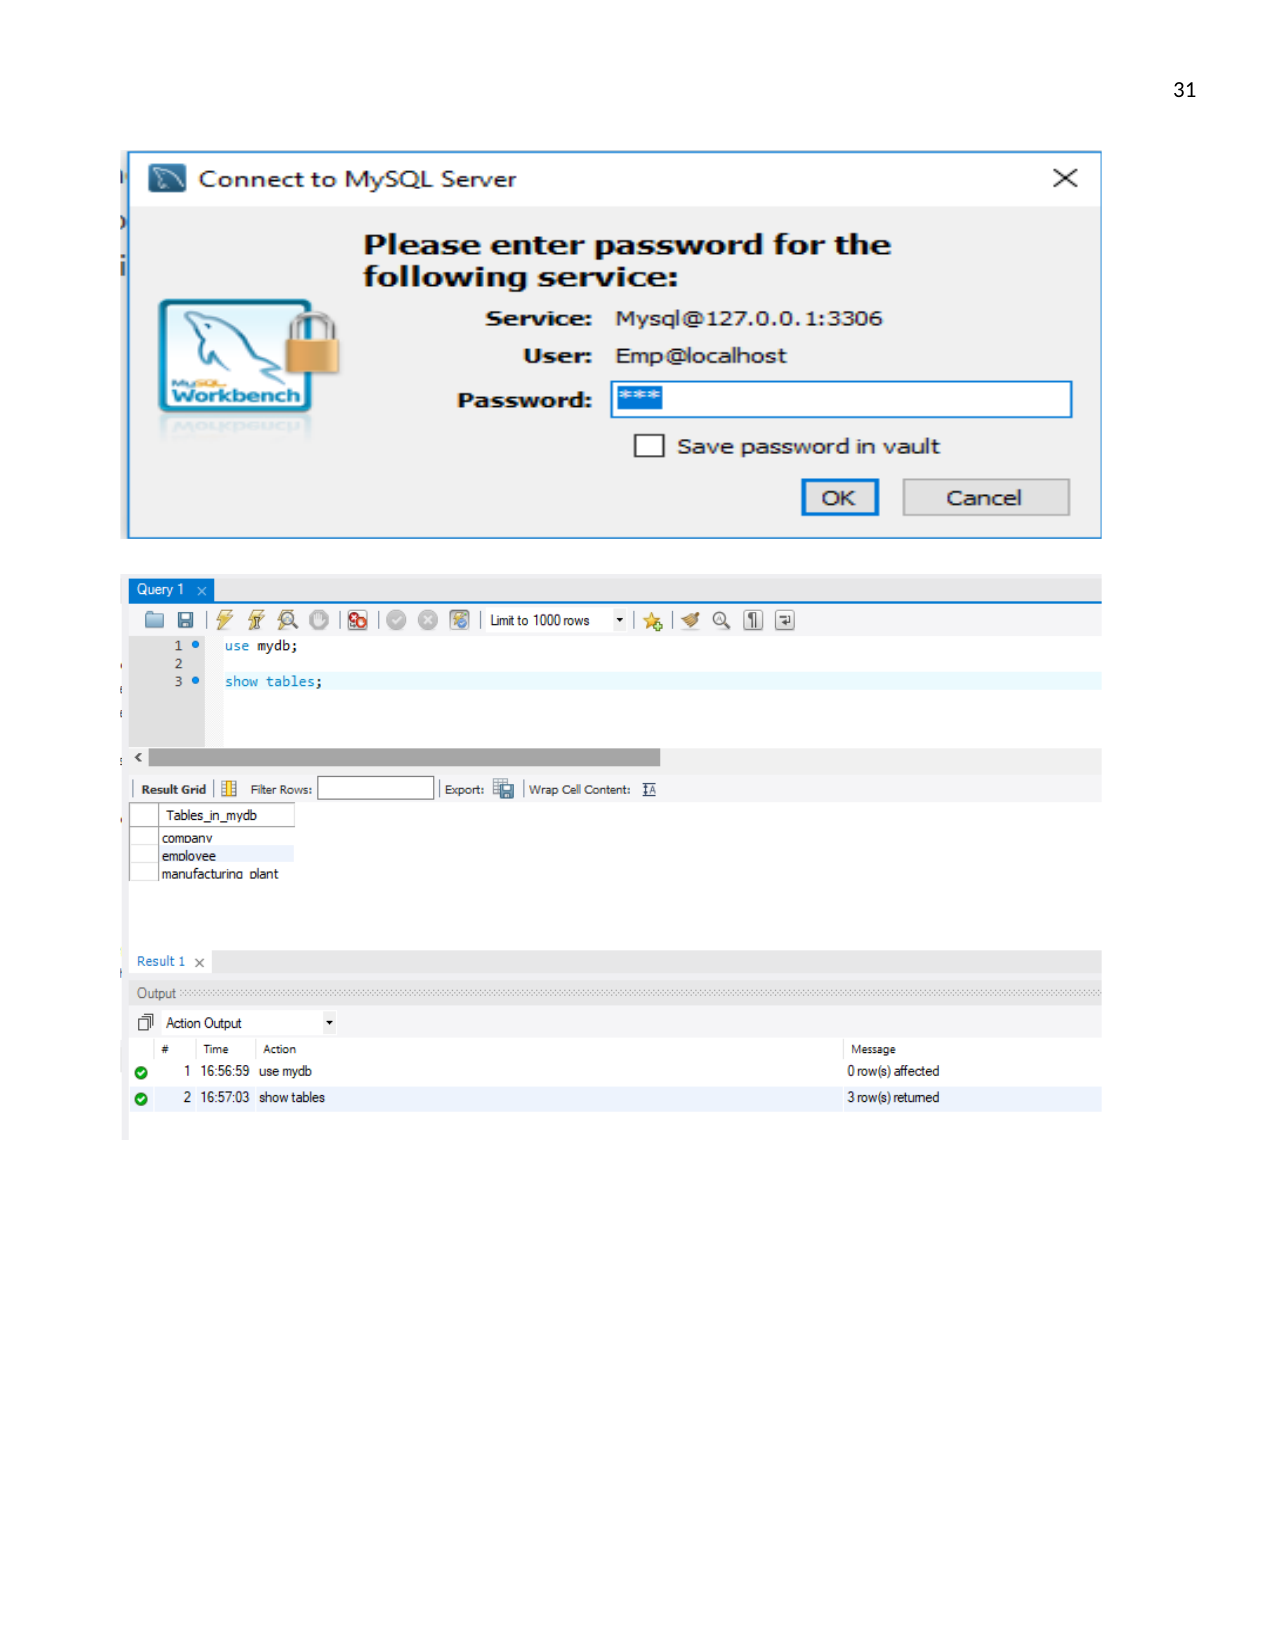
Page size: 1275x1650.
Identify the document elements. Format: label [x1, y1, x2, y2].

picture [120, 150, 1102, 539]
picture [120, 574, 1102, 1140]
